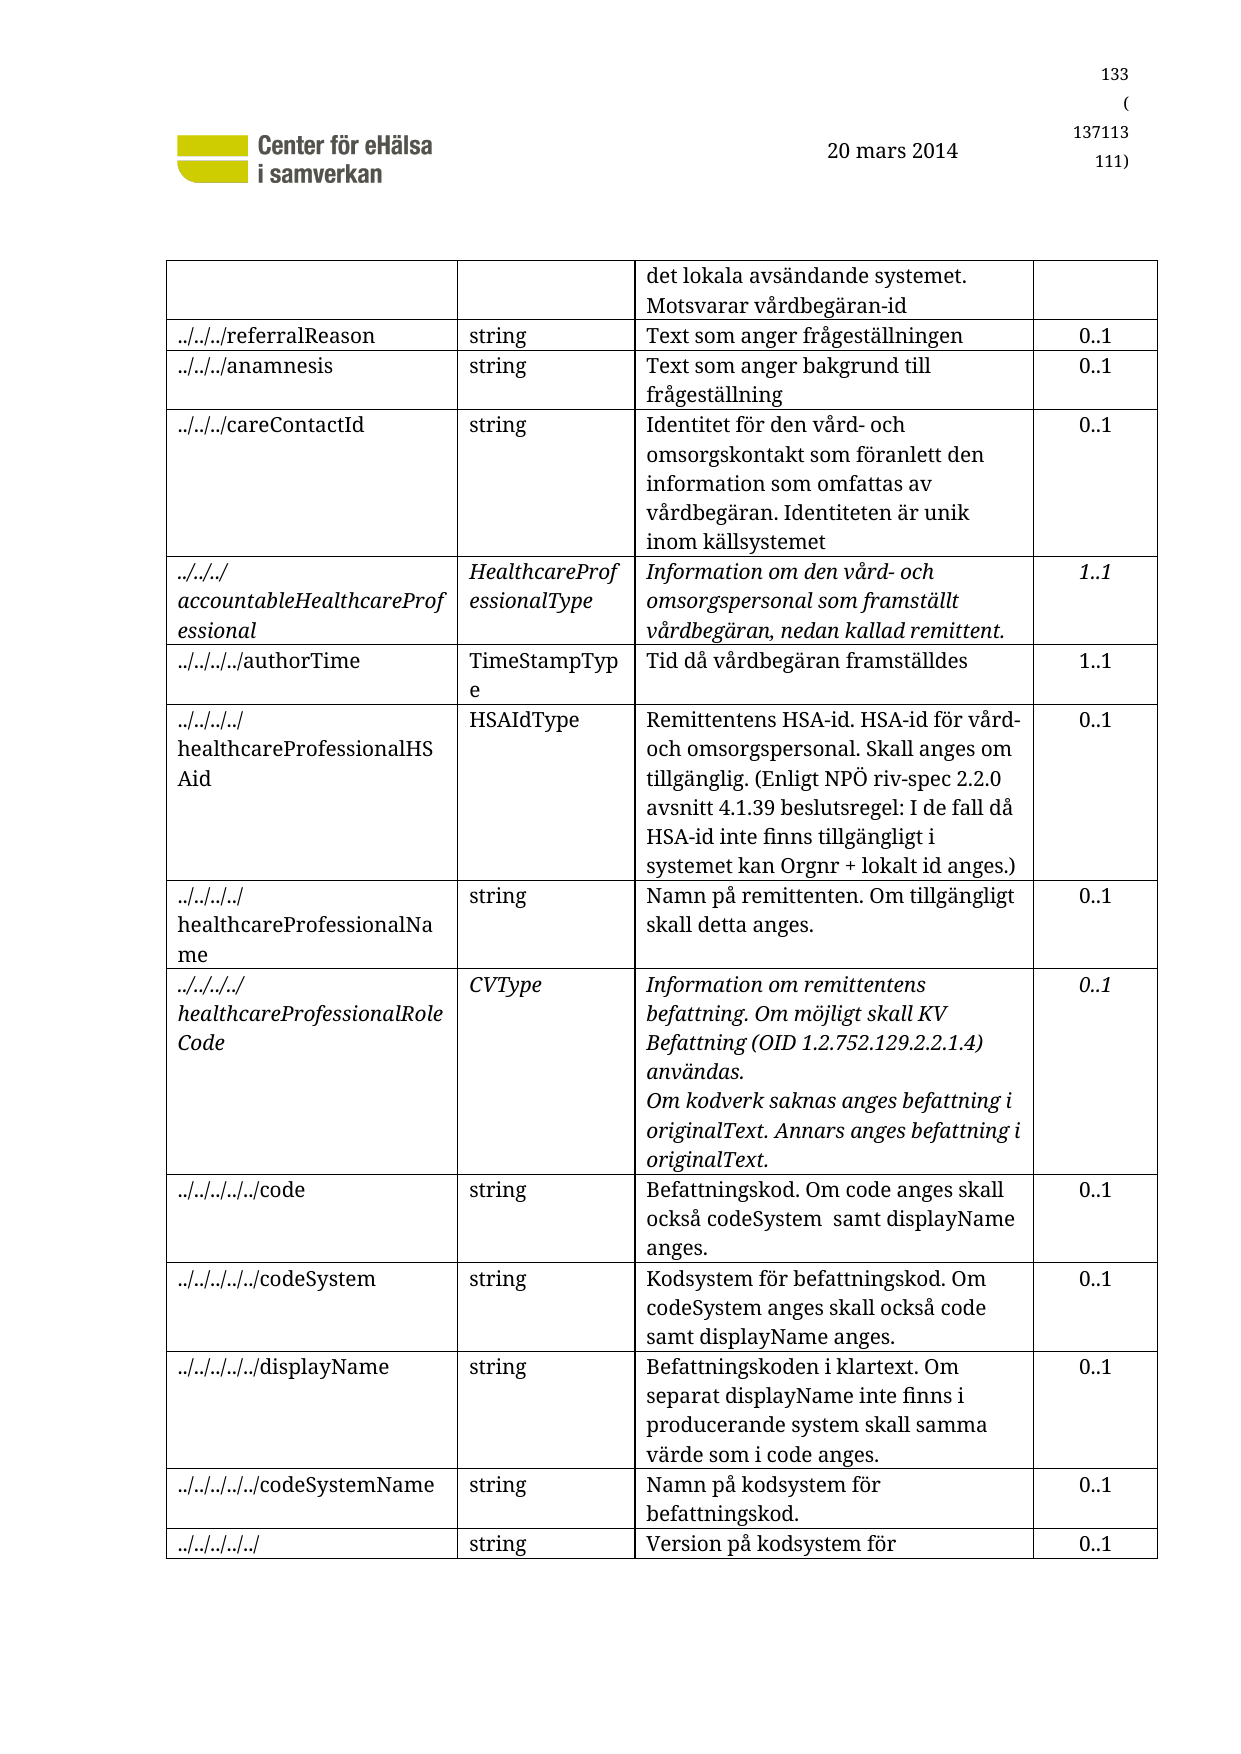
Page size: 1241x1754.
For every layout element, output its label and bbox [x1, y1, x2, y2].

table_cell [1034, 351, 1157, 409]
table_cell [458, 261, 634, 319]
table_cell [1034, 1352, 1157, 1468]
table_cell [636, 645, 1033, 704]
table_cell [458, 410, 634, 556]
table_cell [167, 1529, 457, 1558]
picture [177, 135, 432, 183]
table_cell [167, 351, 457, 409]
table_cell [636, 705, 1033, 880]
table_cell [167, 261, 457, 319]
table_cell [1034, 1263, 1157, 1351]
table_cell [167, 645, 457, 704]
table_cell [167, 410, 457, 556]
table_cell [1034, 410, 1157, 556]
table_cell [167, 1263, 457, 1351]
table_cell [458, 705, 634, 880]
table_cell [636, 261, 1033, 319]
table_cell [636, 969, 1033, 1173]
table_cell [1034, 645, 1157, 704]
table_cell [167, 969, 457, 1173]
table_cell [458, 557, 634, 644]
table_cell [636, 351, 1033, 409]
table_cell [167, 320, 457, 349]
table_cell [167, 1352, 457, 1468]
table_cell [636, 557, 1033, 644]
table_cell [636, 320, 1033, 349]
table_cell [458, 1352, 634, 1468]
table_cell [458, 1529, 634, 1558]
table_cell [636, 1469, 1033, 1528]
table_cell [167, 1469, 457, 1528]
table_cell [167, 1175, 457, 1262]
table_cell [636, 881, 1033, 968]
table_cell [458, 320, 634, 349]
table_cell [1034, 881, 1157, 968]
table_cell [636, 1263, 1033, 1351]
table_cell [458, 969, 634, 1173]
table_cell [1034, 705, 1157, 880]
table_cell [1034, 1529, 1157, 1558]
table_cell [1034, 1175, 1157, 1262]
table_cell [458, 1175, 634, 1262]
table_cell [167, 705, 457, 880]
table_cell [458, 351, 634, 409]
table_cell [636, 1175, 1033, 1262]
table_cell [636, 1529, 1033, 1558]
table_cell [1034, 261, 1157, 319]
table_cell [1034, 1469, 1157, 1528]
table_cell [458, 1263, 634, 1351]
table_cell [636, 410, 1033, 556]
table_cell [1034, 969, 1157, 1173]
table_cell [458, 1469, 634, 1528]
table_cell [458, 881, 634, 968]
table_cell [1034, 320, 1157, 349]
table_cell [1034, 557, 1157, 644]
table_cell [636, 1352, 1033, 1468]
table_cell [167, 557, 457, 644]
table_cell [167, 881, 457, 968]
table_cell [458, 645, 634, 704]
